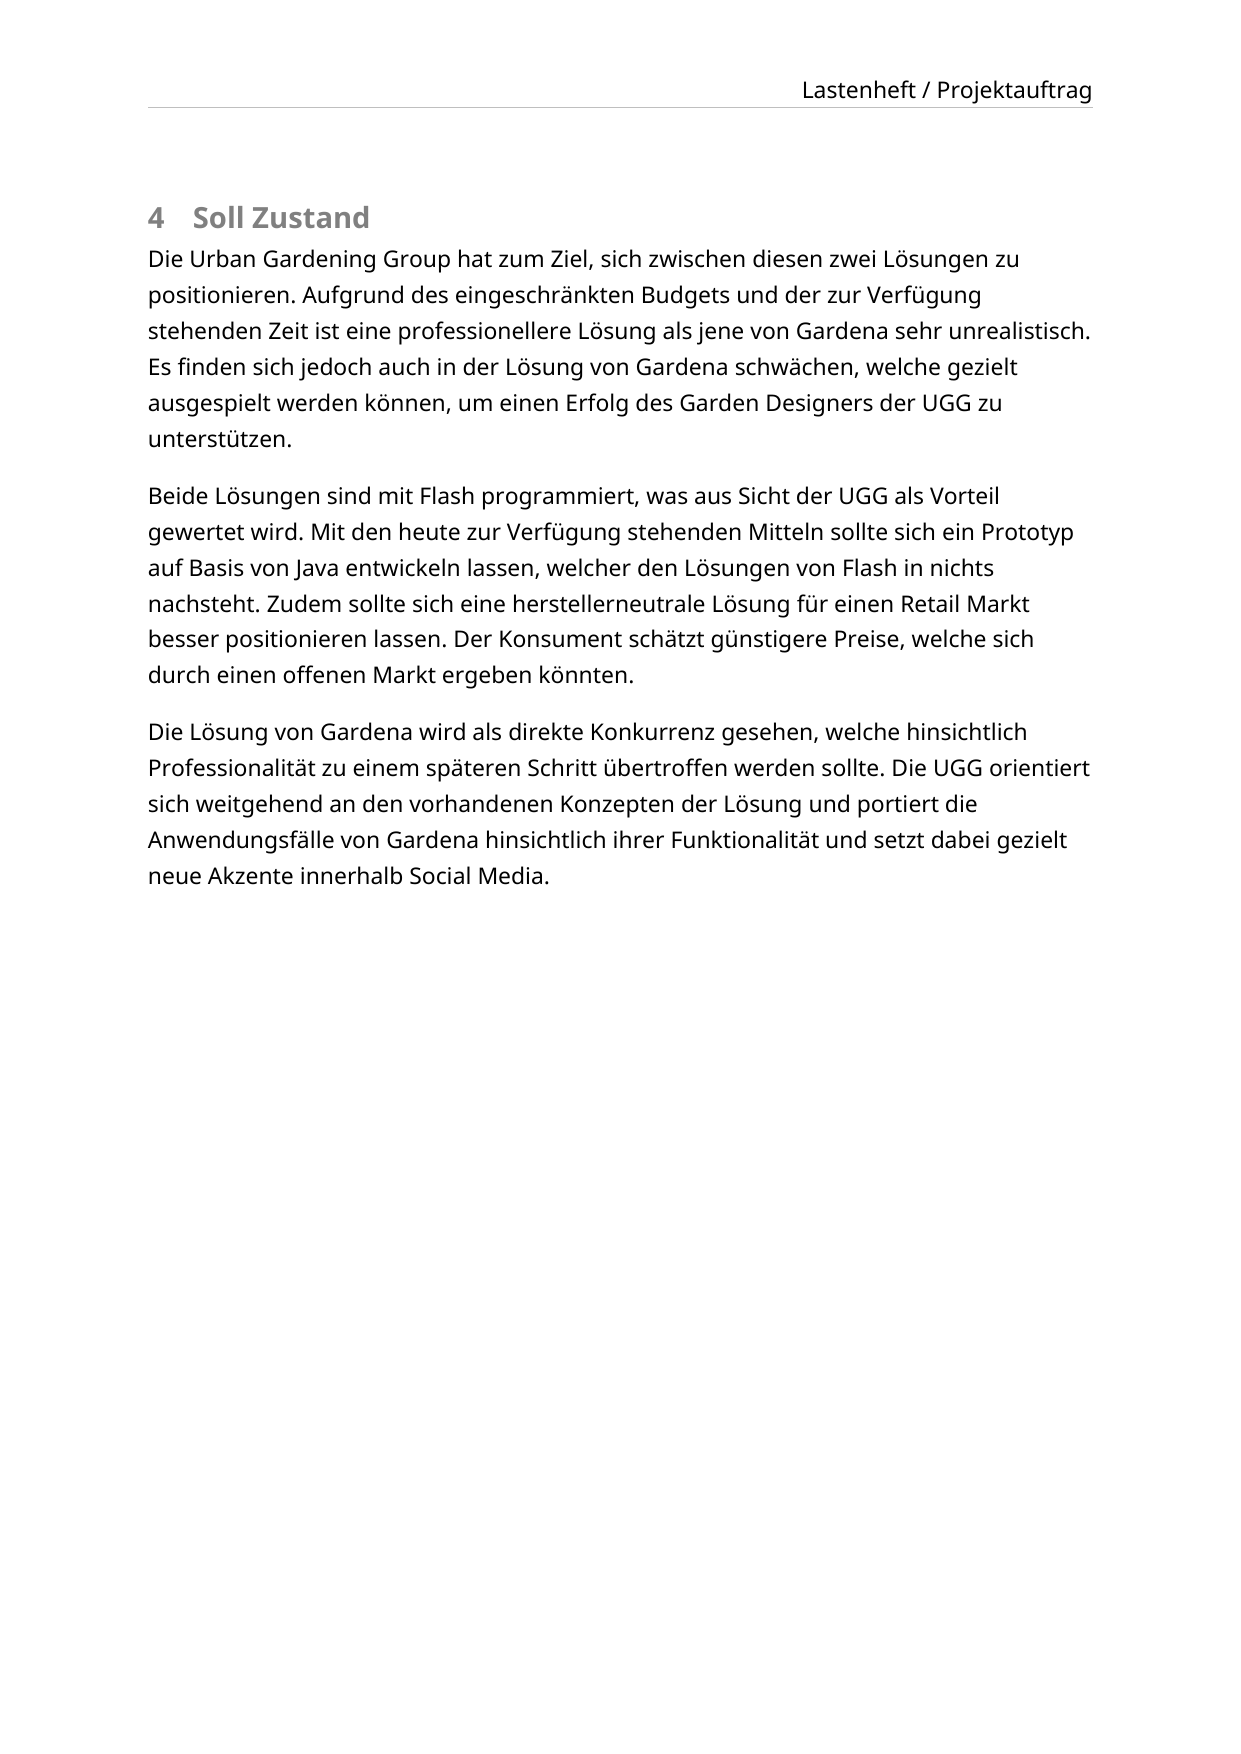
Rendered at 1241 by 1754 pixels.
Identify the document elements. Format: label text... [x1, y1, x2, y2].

text Die Lösung von Gardena wird als direkte Konkurrenz gesehen, welche hinsichtlich Professionalität zu einem späteren Schritt übertroffen werden sollte. Die UGG orientiert sich weitgehend an den vorhandenen Konzepten der Lösung und portiert die Anwendungsfälle von Gardena hinsichtlich ihrer Funktionalität und setzt dabei gezielt neue Akzente innerhalb Social Media. [148, 716, 1093, 891]
text Beide Lösungen sind mit Flash programmiert, was aus Sicht der UGG als Vorteil gewertet wird. Mit den heute zur Verfügung stehenden Mitteln sollte sich ein Prototyp auf Basis von Java entwickeln lassen, welcher den Lösungen von Flash in nichts nachsteht. Zudem sollte sich eine herstellerneutrale Lösung für einen Retail Markt besser positionieren lassen. Der Konsument schätzt günstigere Preise, welche sich durch einen offenen Markt ergeben könnten. [148, 480, 1093, 691]
subtitle Soll Zustand [148, 198, 1093, 237]
text Die Urban Gardening Group hat zum Ziel, sich zwischen diesen zwei Lösungen zu positionieren. Aufgrund des eingeschränkten Budgets und der zur Verfügung stehenden Zeit ist eine professionellere Lösung als jene von Gardena sehr unrealistisch. Es finden sich jedoch auch in der Lösung von Gardena schwächen, welche gezielt ausgespielt werden können, um einen Erfolg des Garden Designers der UGG zu unterstützen. [148, 243, 1093, 454]
